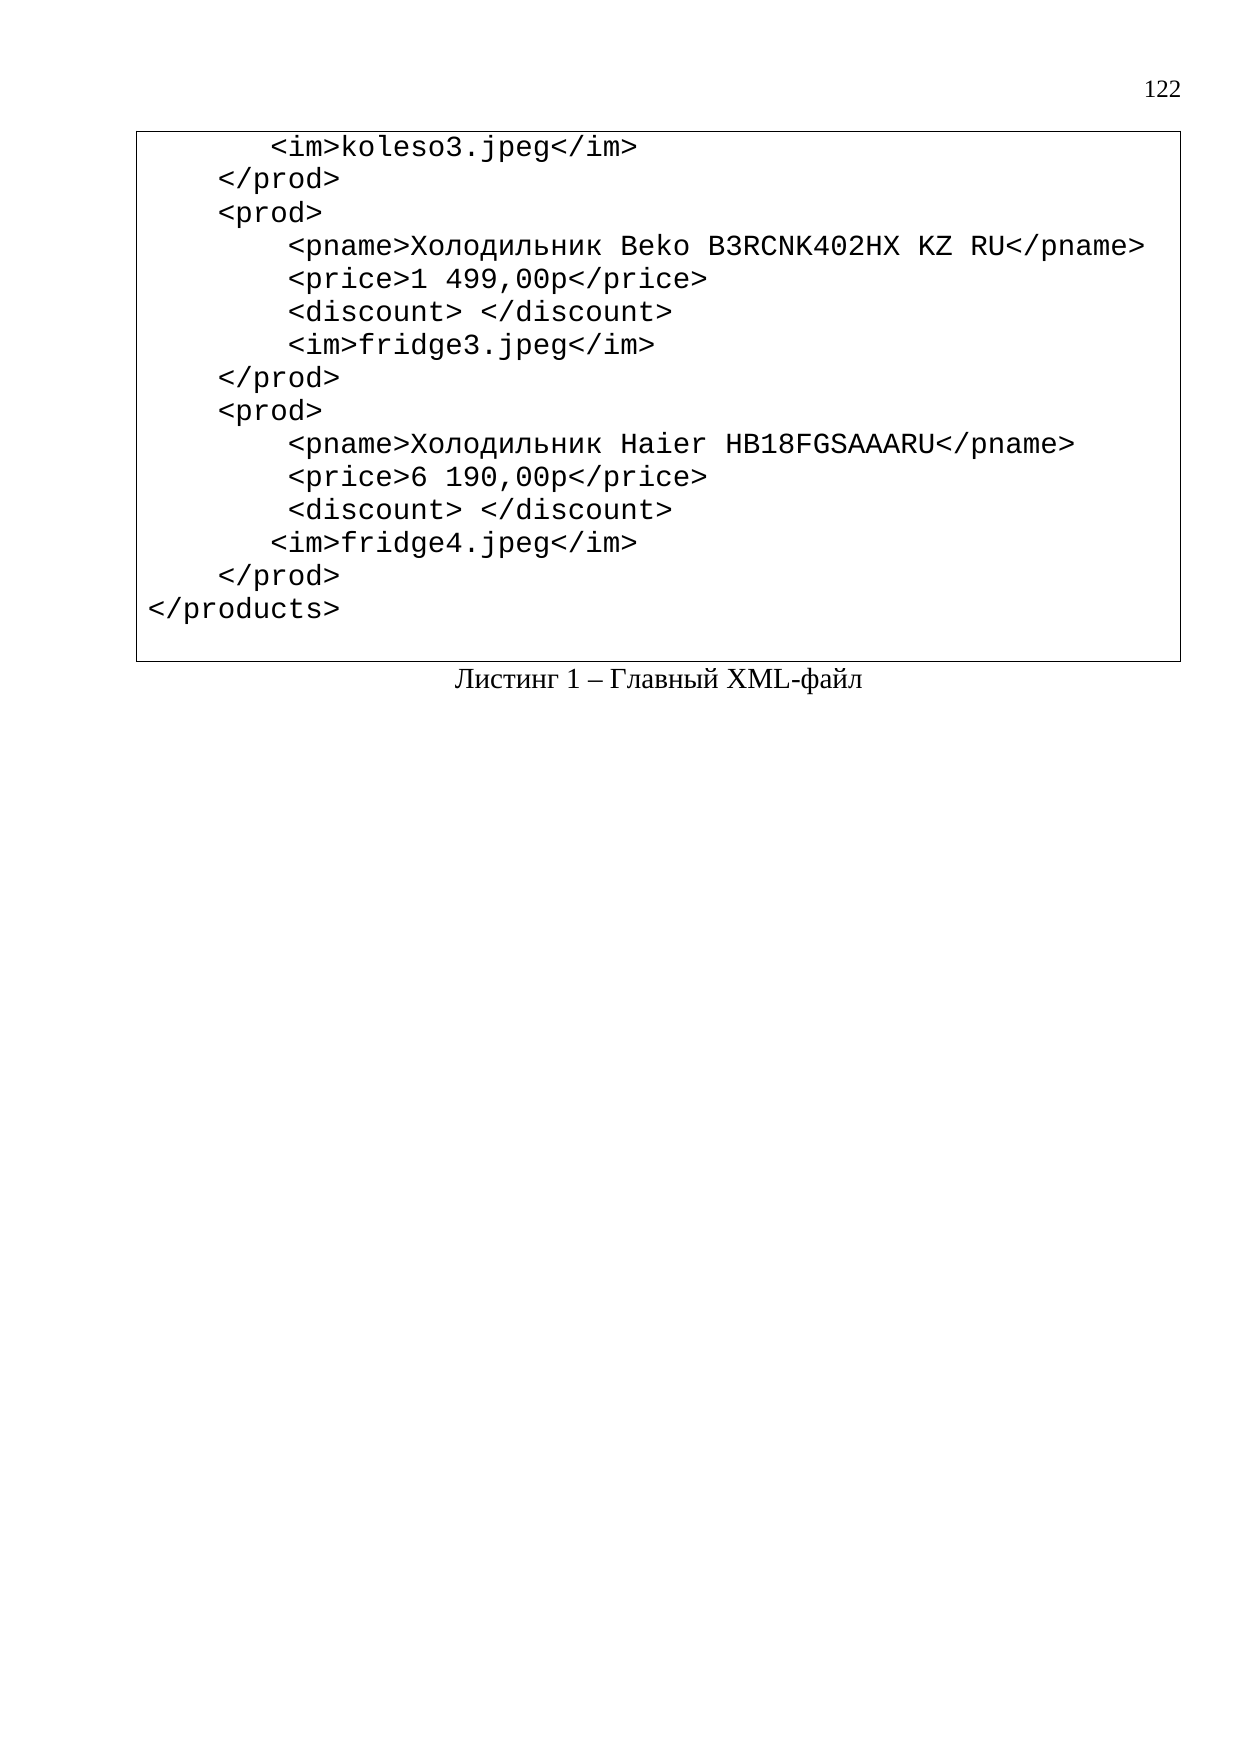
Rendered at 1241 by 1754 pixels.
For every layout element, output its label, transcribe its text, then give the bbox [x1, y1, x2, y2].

text Листинг 1 – Главный XML-файл [136, 662, 1181, 695]
